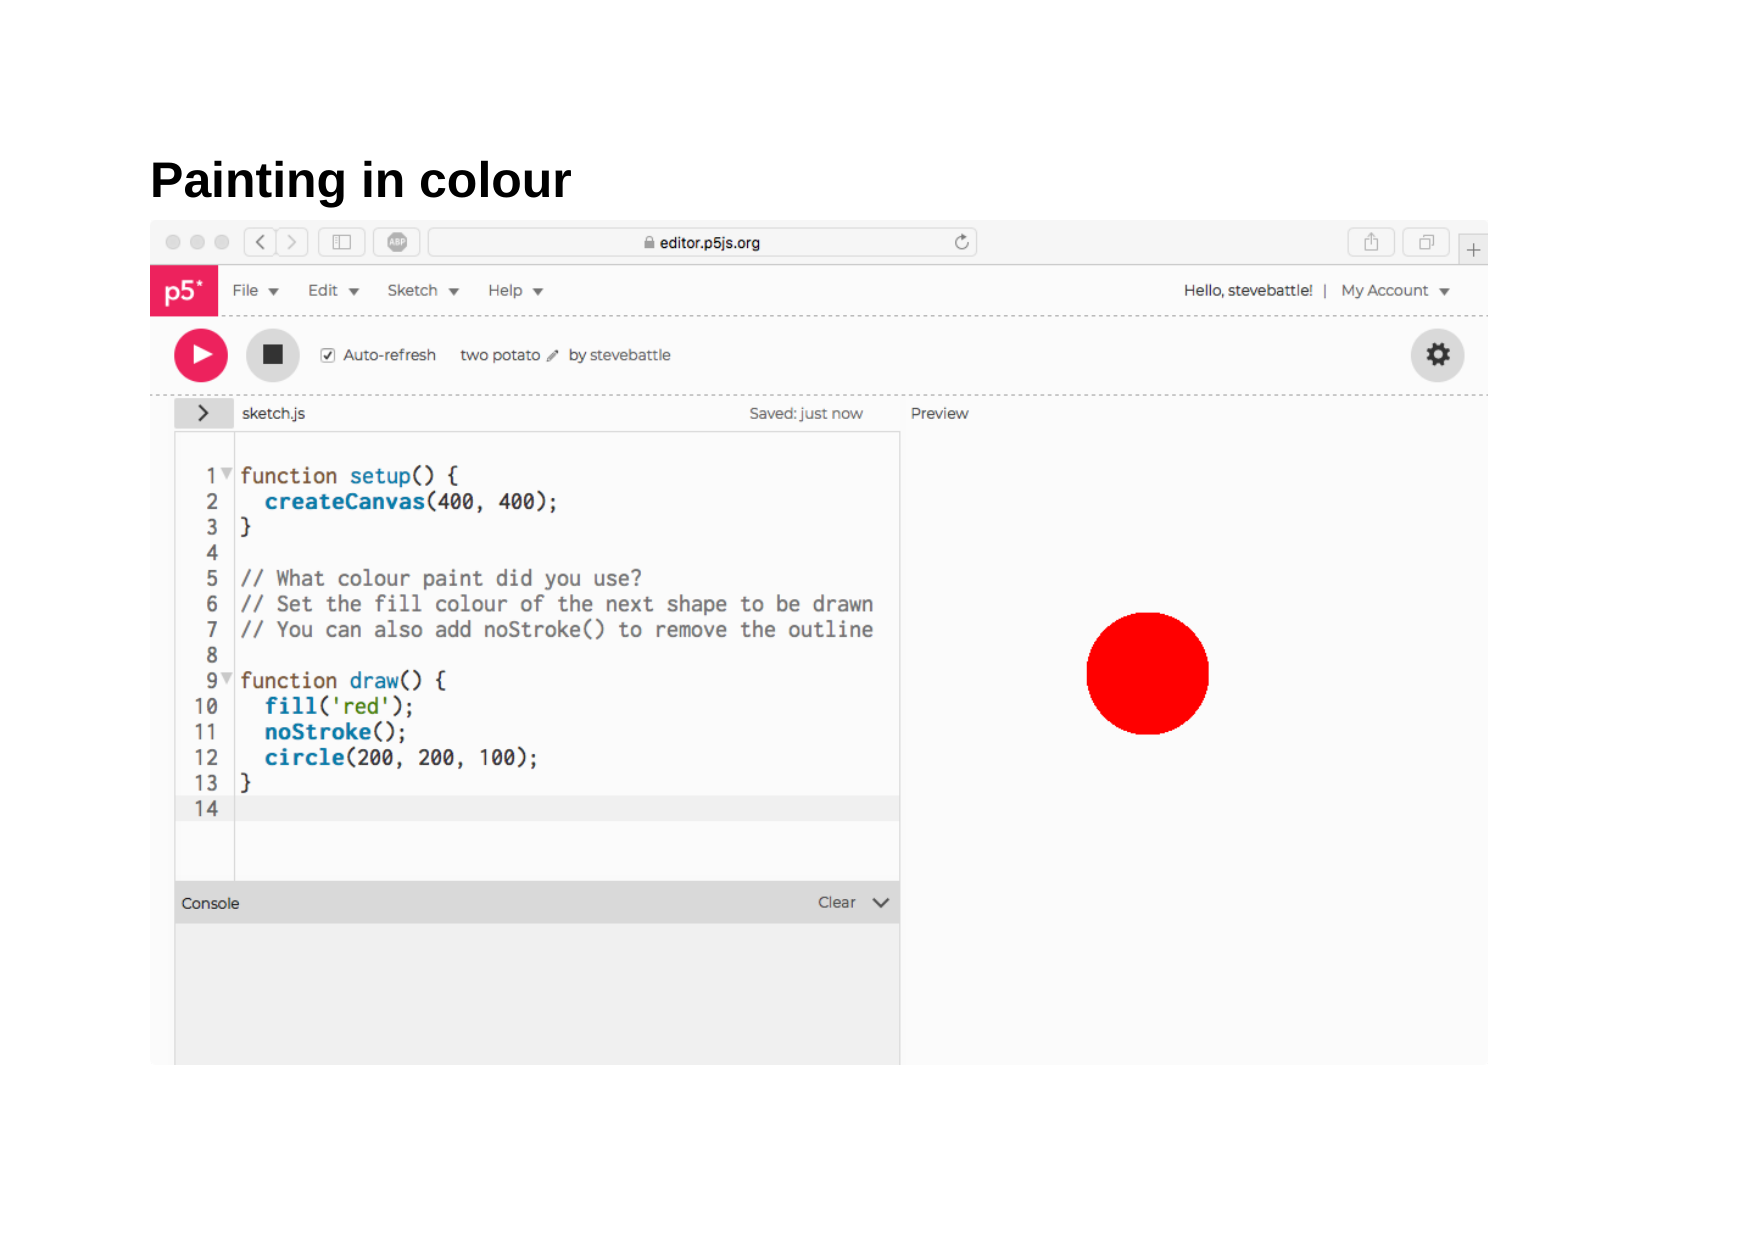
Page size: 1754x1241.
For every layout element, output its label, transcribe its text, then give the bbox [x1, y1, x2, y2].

text Painting in colour [150, 150, 1604, 207]
picture [150, 220, 1488, 1065]
